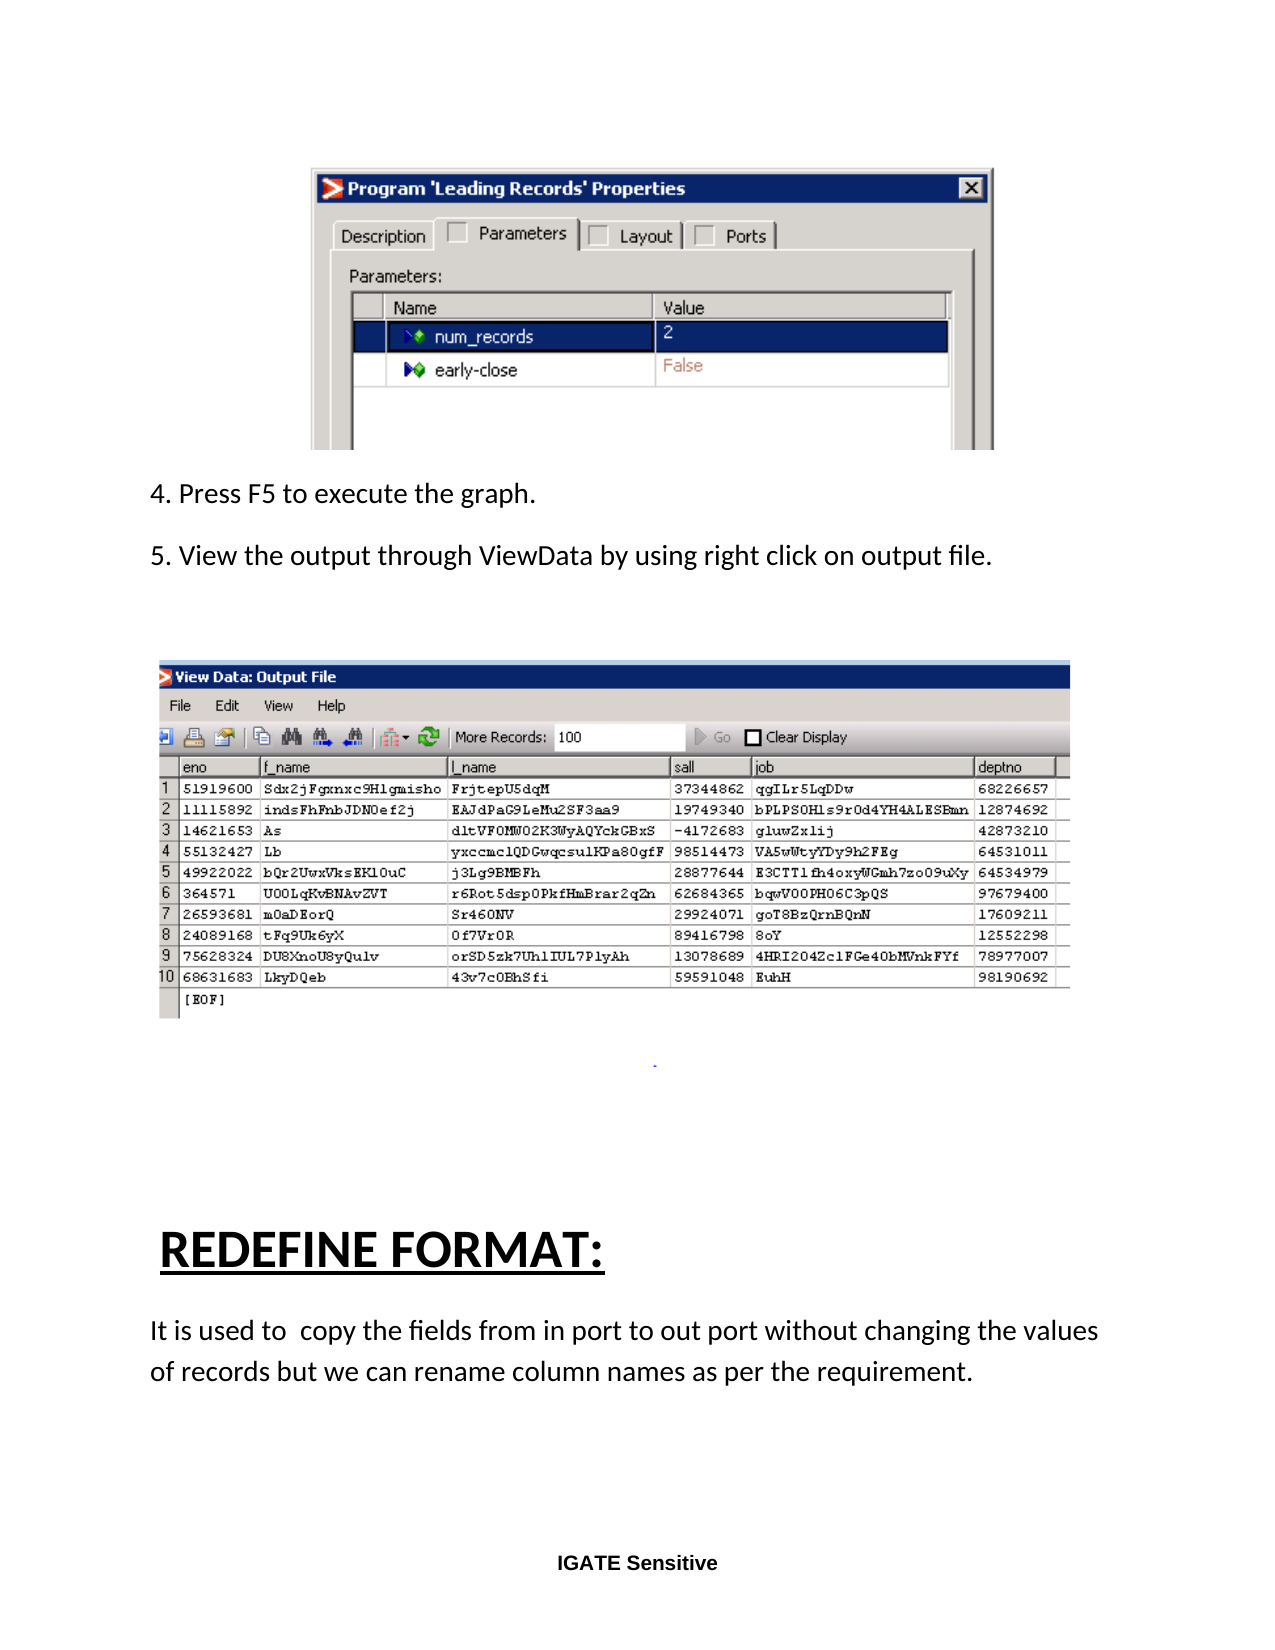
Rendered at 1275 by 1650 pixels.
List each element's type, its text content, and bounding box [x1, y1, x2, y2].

picture [159, 660, 1071, 1067]
picture [300, 150, 1010, 450]
text It is used to copy the fields from in port to out port without changing the values of records but we can rename column names as per the requirement. [150, 1312, 1125, 1388]
text 5. View the output through ViewData by using right click on output file. [150, 537, 1125, 572]
text 4. Press F5 to execute the graph. [150, 475, 1125, 511]
text REDEFINE FORMAT: [150, 1215, 1125, 1281]
